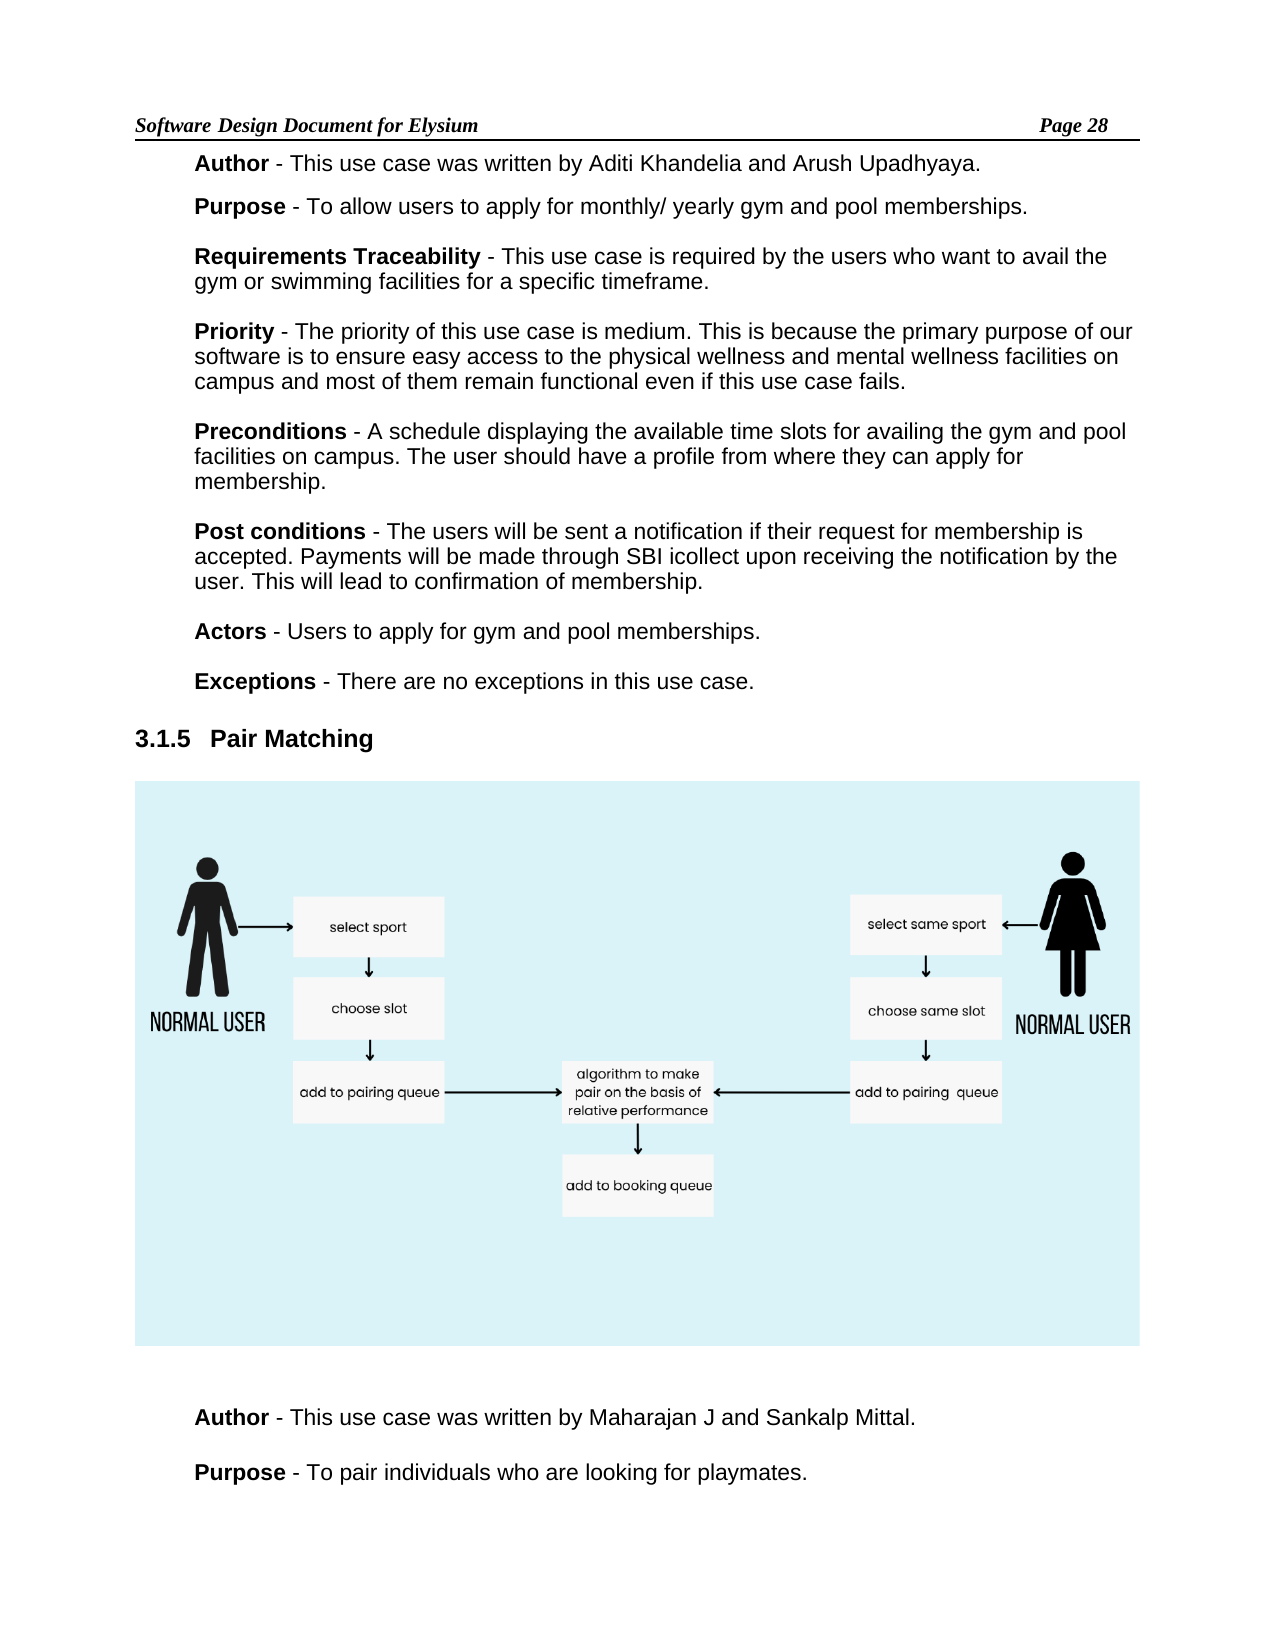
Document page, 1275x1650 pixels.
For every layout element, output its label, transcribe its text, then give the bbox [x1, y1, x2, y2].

text Author - This use case was written by Maharajan J and Sankalp Mittal. [194, 1404, 1140, 1430]
text Priority - The priority of this use case is medium. This is because the primary purpose of our software is to ensure easy access to the physical wellness and mental wellness facilities on campus and most of them remain functional even if this use case fails. [194, 320, 1142, 395]
text Post conditions - The users will be sent a notification if their request for membership is accepted. Payments will be made through SBI icollect upon receiving the notification by the user. This will lead to confirmation of membership. [194, 520, 1142, 595]
text Requirements Traceability - This use case is required by the users who want to avail the gym or swimming facilities for a specific timeframe. [194, 245, 1142, 295]
text Purpose - To allow users to apply for monthly/ yearly gym and pool memberships. [194, 195, 1142, 220]
text Preconditions - A schedule displaying the available time slots for availing the gym and pool facilities on campus. The user should have a profile from where they can apply for membership. [194, 420, 1142, 495]
text Exceptions - There are no exceptions in this use case. [194, 670, 1142, 695]
text Actors - Users to apply for gym and pool memberships. [194, 620, 1142, 645]
text Purpose - To pair individuals who are looking for playmates. [194, 1459, 1140, 1486]
list Pair Matching [135, 723, 1140, 752]
picture [135, 781, 1140, 1346]
text Author - This use case was written by Aditi Khandelia and Arush Upadhyaya. [194, 150, 1142, 176]
